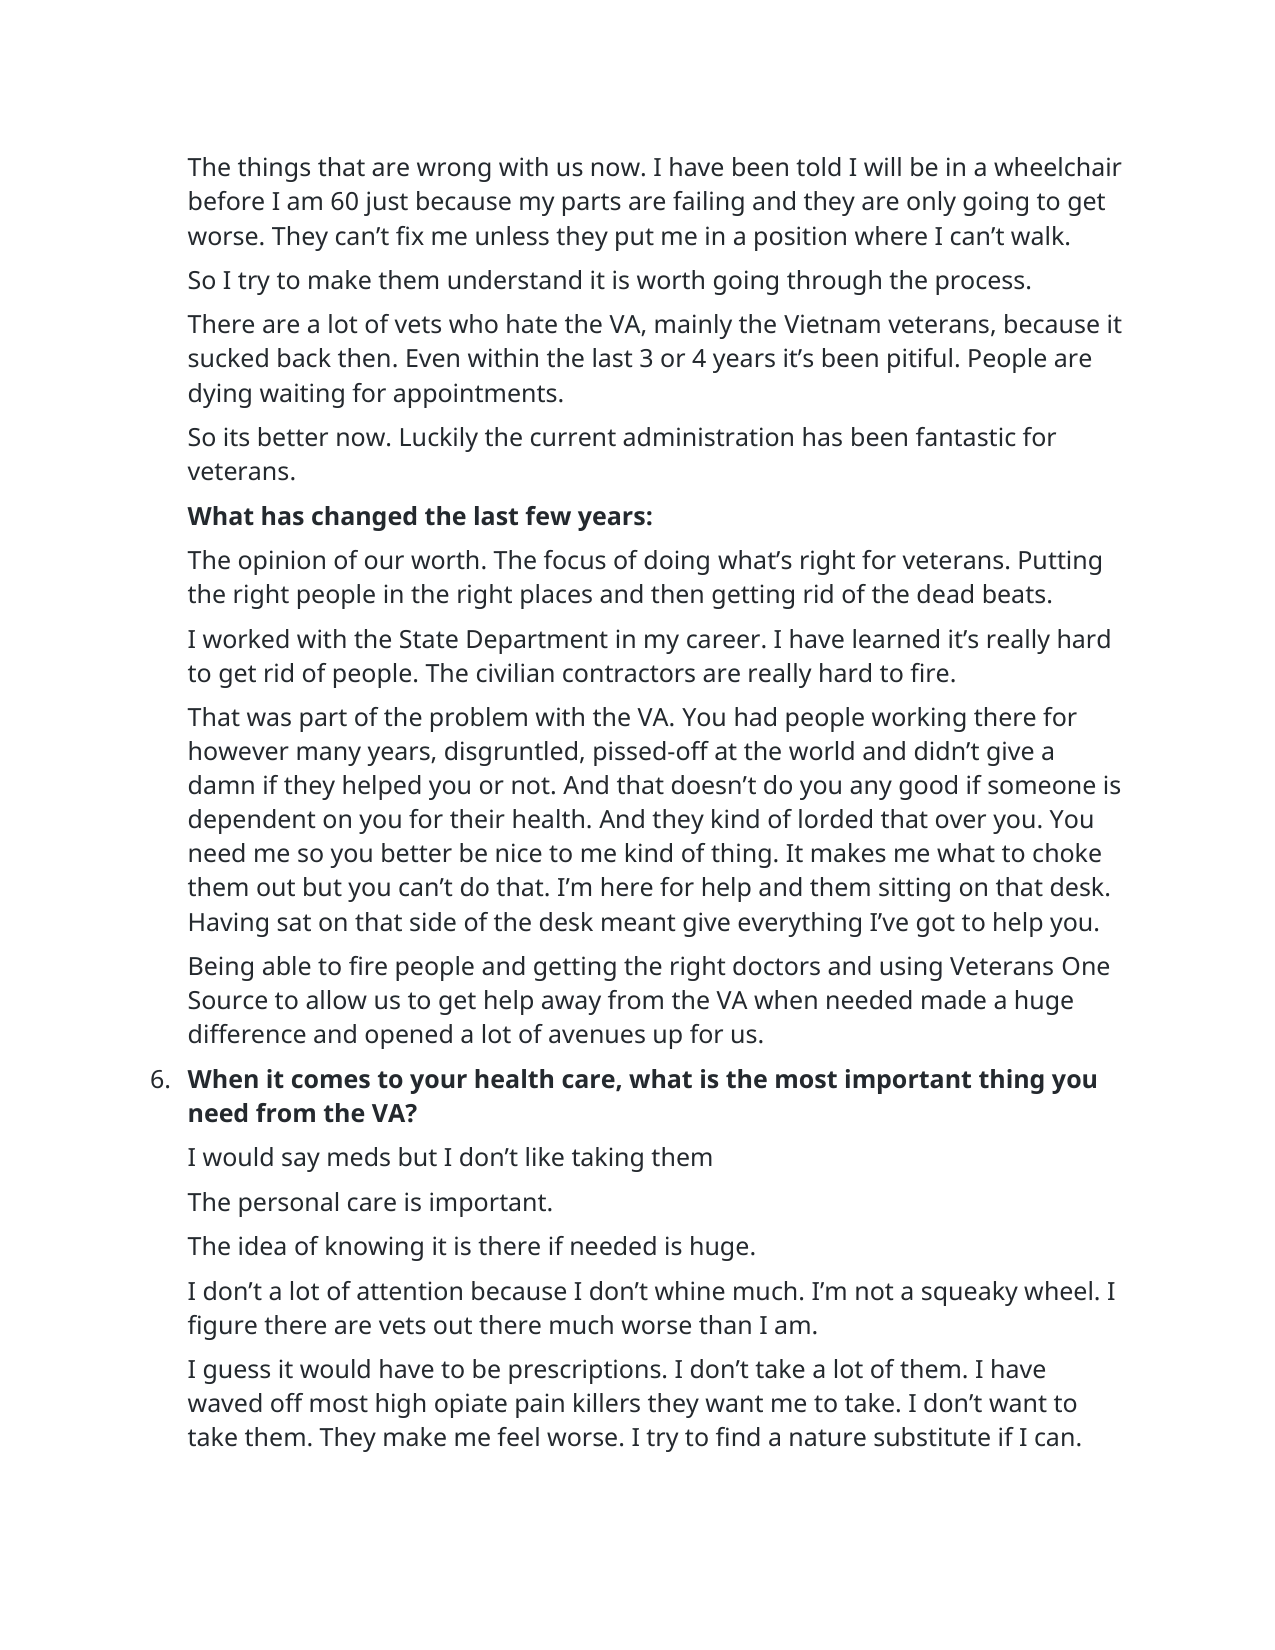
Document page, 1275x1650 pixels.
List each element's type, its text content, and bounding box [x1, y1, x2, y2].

text I don’t a lot of attention because I don’t whine much. I’m not a squeaky wheel. I figure there are vets out there much worse than I am. [187, 1273, 1125, 1341]
text I guess it would have to be prescriptions. I don’t take a lot of them. I have waved off most high opiate pain killers they want me to take. I don’t want to take them. They make me feel worse. I try to find a nature substitute if I can. [187, 1352, 1125, 1454]
text What has changed the last few years: [187, 498, 1125, 532]
text I would say meds but I don’t like taking them [187, 1140, 1125, 1174]
text That was part of the problem with the VA. You had people working there for however many years, disgruntled, pissed-off at the world and didn’t give a damn if they helped you or not. And that doesn’t do you any good if someone is dependent on you for their health. And they kind of lorded that over you. You need me so you better be nice to me kind of thing. It makes me what to choke them out but you can’t do that. I’m here for help and them sitting on that desk. Having sat on that side of the desk meant give everything I’ve got to help you. [187, 700, 1125, 938]
text So I try to make them understand it is worth going through the process. [187, 263, 1125, 297]
text The opinion of our worth. The focus of doing what’s right for veterans. Putting the right people in the right places and then getting rid of the dead beats. [187, 543, 1125, 611]
text The idea of knowing it is there if needed is huge. [187, 1229, 1125, 1263]
text There are a lot of vets who hate the VA, mainly the Vietnam veterans, because it sucked back then. Even within the last 3 or 4 years it’s been pitiful. People are dying waiting for appointments. [187, 307, 1125, 409]
list When it comes to your health care, what is the most important thing you need from the VA? [150, 1061, 1125, 1129]
text I worked with the State Department in my career. I have learned it’s really hard to get rid of people. The civilian contractors are really hard to fire. [187, 621, 1125, 689]
text The things that are wrong with us now. I have been told I will be in a wheelchair before I am 60 just because my parts are failing and they are only going to get worse. They can’t fix me unless they put me in a position where I can’t walk. [187, 150, 1125, 252]
text So its better now. Luckily the current administration has been fantastic for veterans. [187, 420, 1125, 488]
text Being able to fire people and getting the right doctors and using Veterans One Source to allow us to get help away from the VA when needed made a huge difference and opened a lot of avenues up for us. [187, 949, 1125, 1051]
text The personal care is important. [187, 1184, 1125, 1218]
